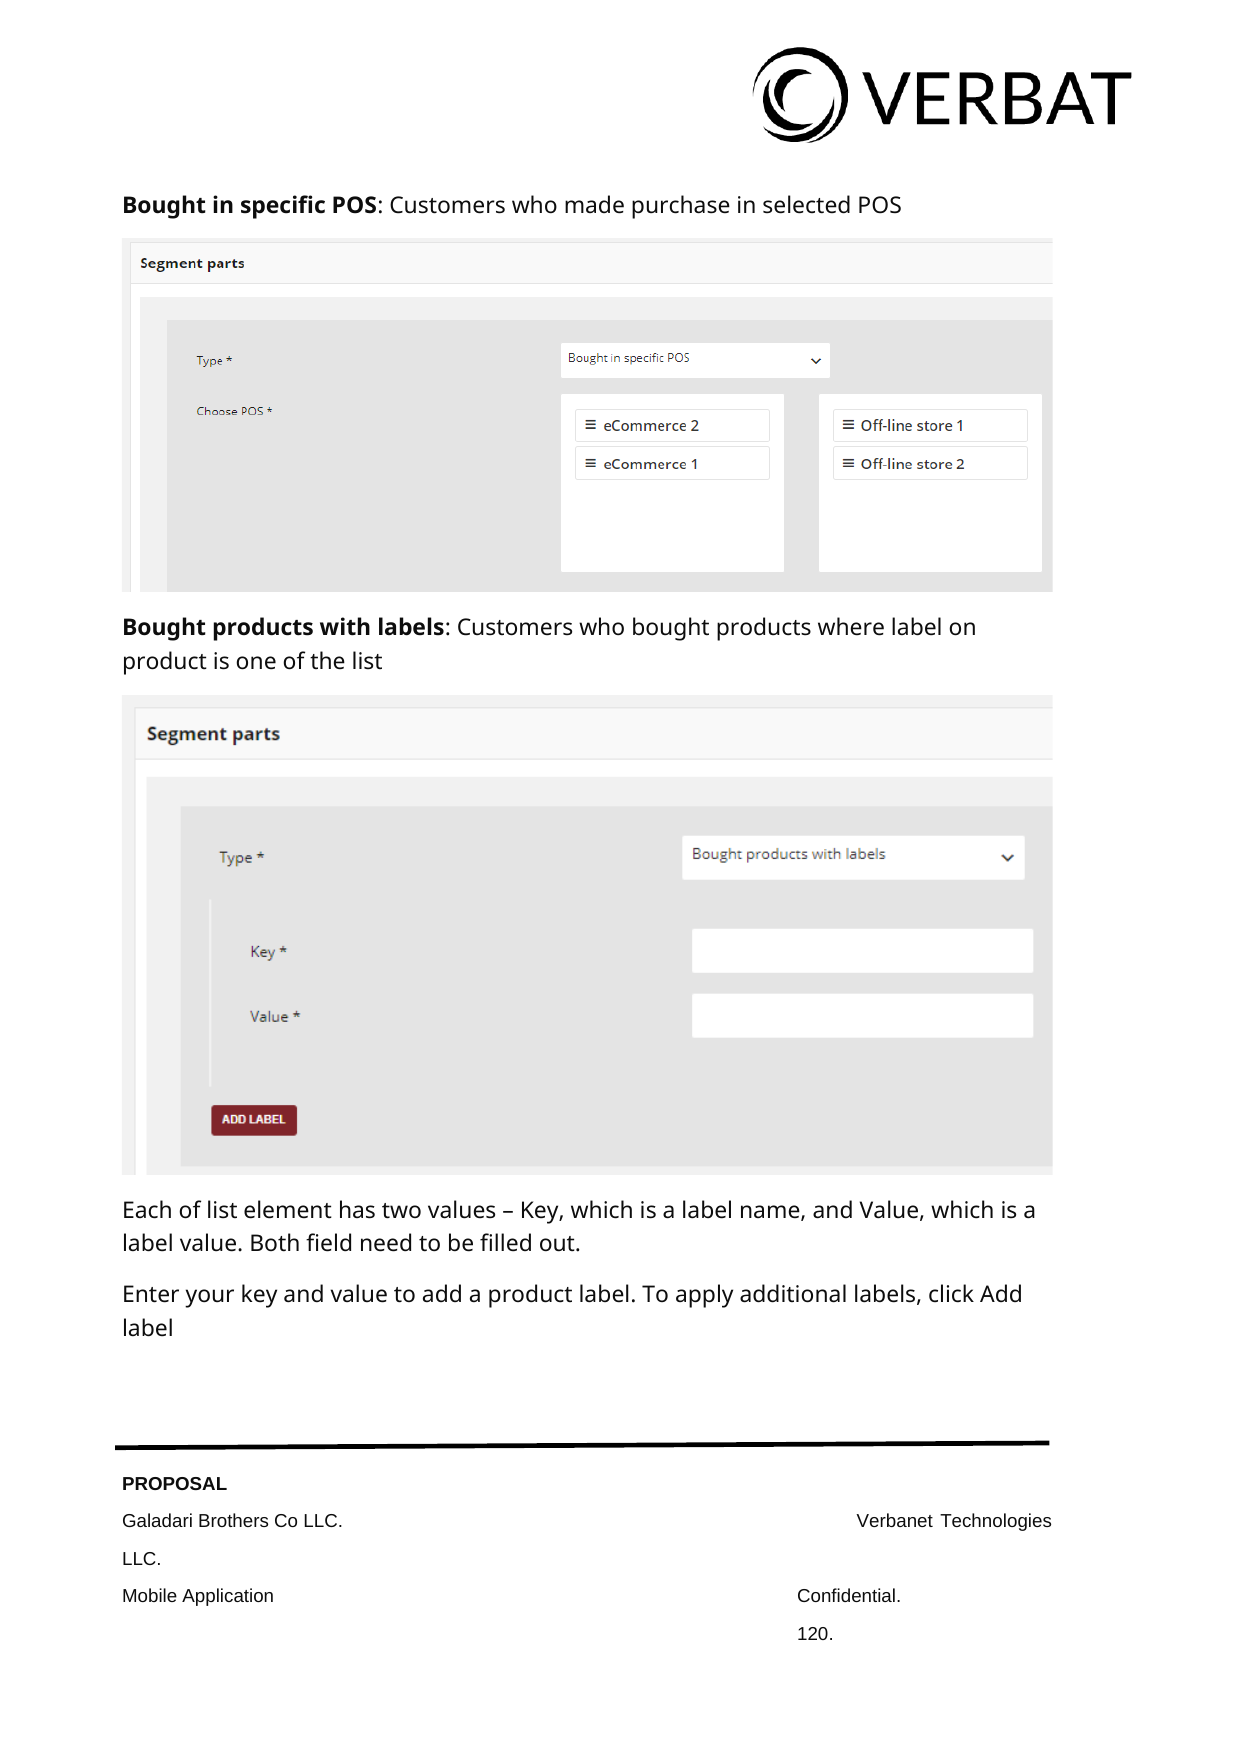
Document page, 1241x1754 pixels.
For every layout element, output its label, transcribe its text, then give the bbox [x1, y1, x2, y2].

text Bought products with labels: Customers who bought products where label on product is one of the list [122, 611, 1053, 676]
text Bought in specific POS: Customers who made purchase in selected POS [122, 188, 1053, 220]
picture [748, 42, 1136, 142]
picture [121, 238, 1053, 592]
picture [121, 695, 1053, 1175]
text Each of list element has two values – Key, which is a label name, and Value, which is a label value. Both field need to be filled out. [122, 1194, 1053, 1259]
text Enter your key and value to add a product label. To apply additional labels, click Add label [122, 1278, 1053, 1343]
